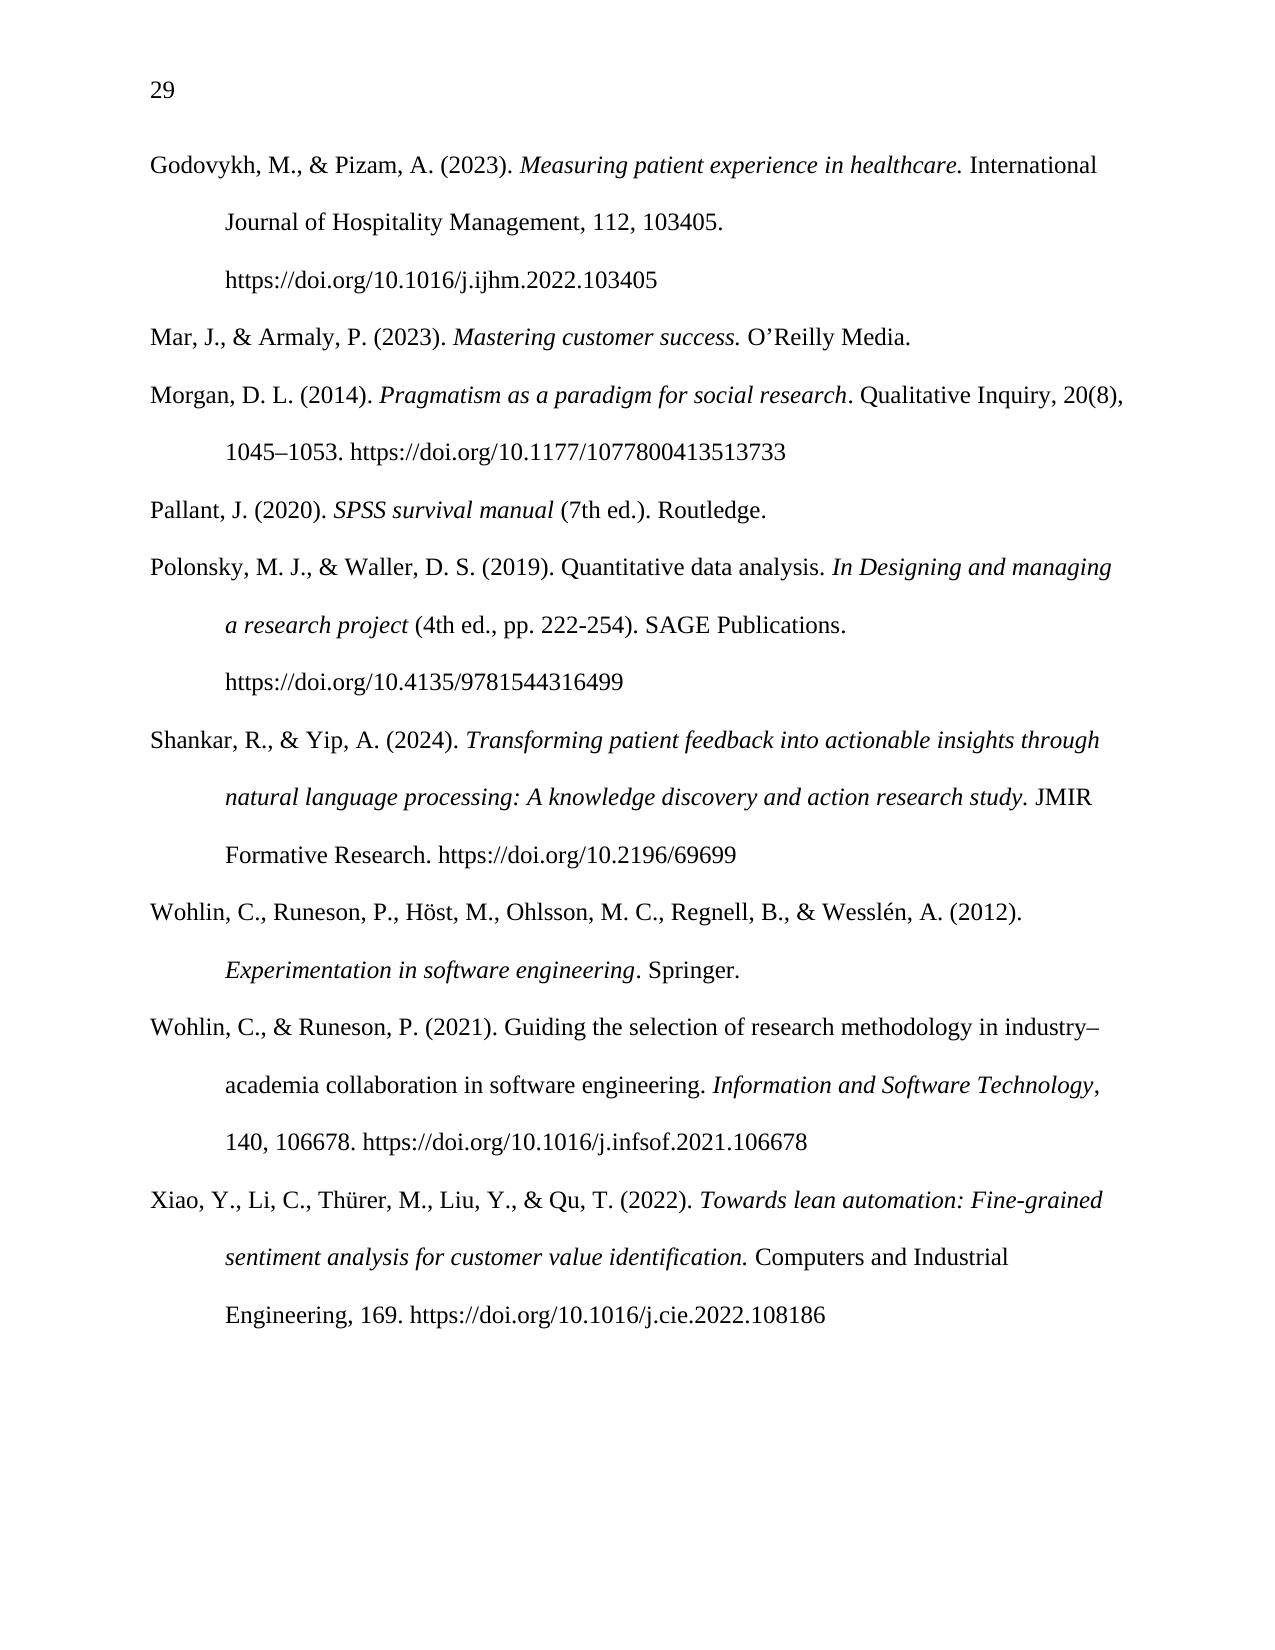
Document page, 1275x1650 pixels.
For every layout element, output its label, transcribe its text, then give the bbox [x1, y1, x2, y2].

text Xiao, Y., Li, C., Thürer, M., Liu, Y., & Qu, T. (2022). Towards lean automation: Fine-grained sentiment analysis for customer value identification. Computers and Industrial Engineering, 169. https://doi.org/10.1016/j.cie.2022.108186 [150, 1185, 1125, 1329]
text Wohlin, C., & Runeson, P. (2021). Guiding the selection of research methodology in industry–academia collaboration in software engineering. Information and Software Technology, 140, 106678. https://doi.org/10.1016/j.infsof.2021.106678 [150, 1012, 1125, 1156]
text Shankar, R., & Yip, A. (2024). Transforming patient feedback into actionable insights through natural language processing: A knowledge discovery and action research study. JMIR Formative Research. https://doi.org/10.2196/69699 [150, 725, 1125, 869]
text Polonsky, M. J., & Waller, D. S. (2019). Quantitative data analysis. In Designing and managing a research project (4th ed., pp. 222-254). SAGE Publications. https://doi.org/10.4135/9781544316499 [150, 552, 1125, 696]
text Mar, J., & Armaly, P. (2023). Mastering customer success. O’Reilly Media. [150, 322, 1125, 351]
text Wohlin, C., Runeson, P., Höst, M., Ohlsson, M. C., Regnell, B., & Wesslén, A. (2012). Experimentation in software engineering. Springer. [150, 897, 1125, 984]
text Pallant, J. (2020). SPSS survival manual (7th ed.). Routledge. [150, 495, 1125, 524]
text Godovykh, M., & Pizam, A. (2023). Measuring patient experience in healthcare. International Journal of Hospitality Management, 112, 103405. https://doi.org/10.1016/j.ijhm.2022.103405 [150, 150, 1125, 294]
text Morgan, D. L. (2014). Pragmatism as a paradigm for social research. Qualitative Inquiry, 20(8), 1045–1053. https://doi.org/10.1177/1077800413513733 [150, 380, 1125, 466]
